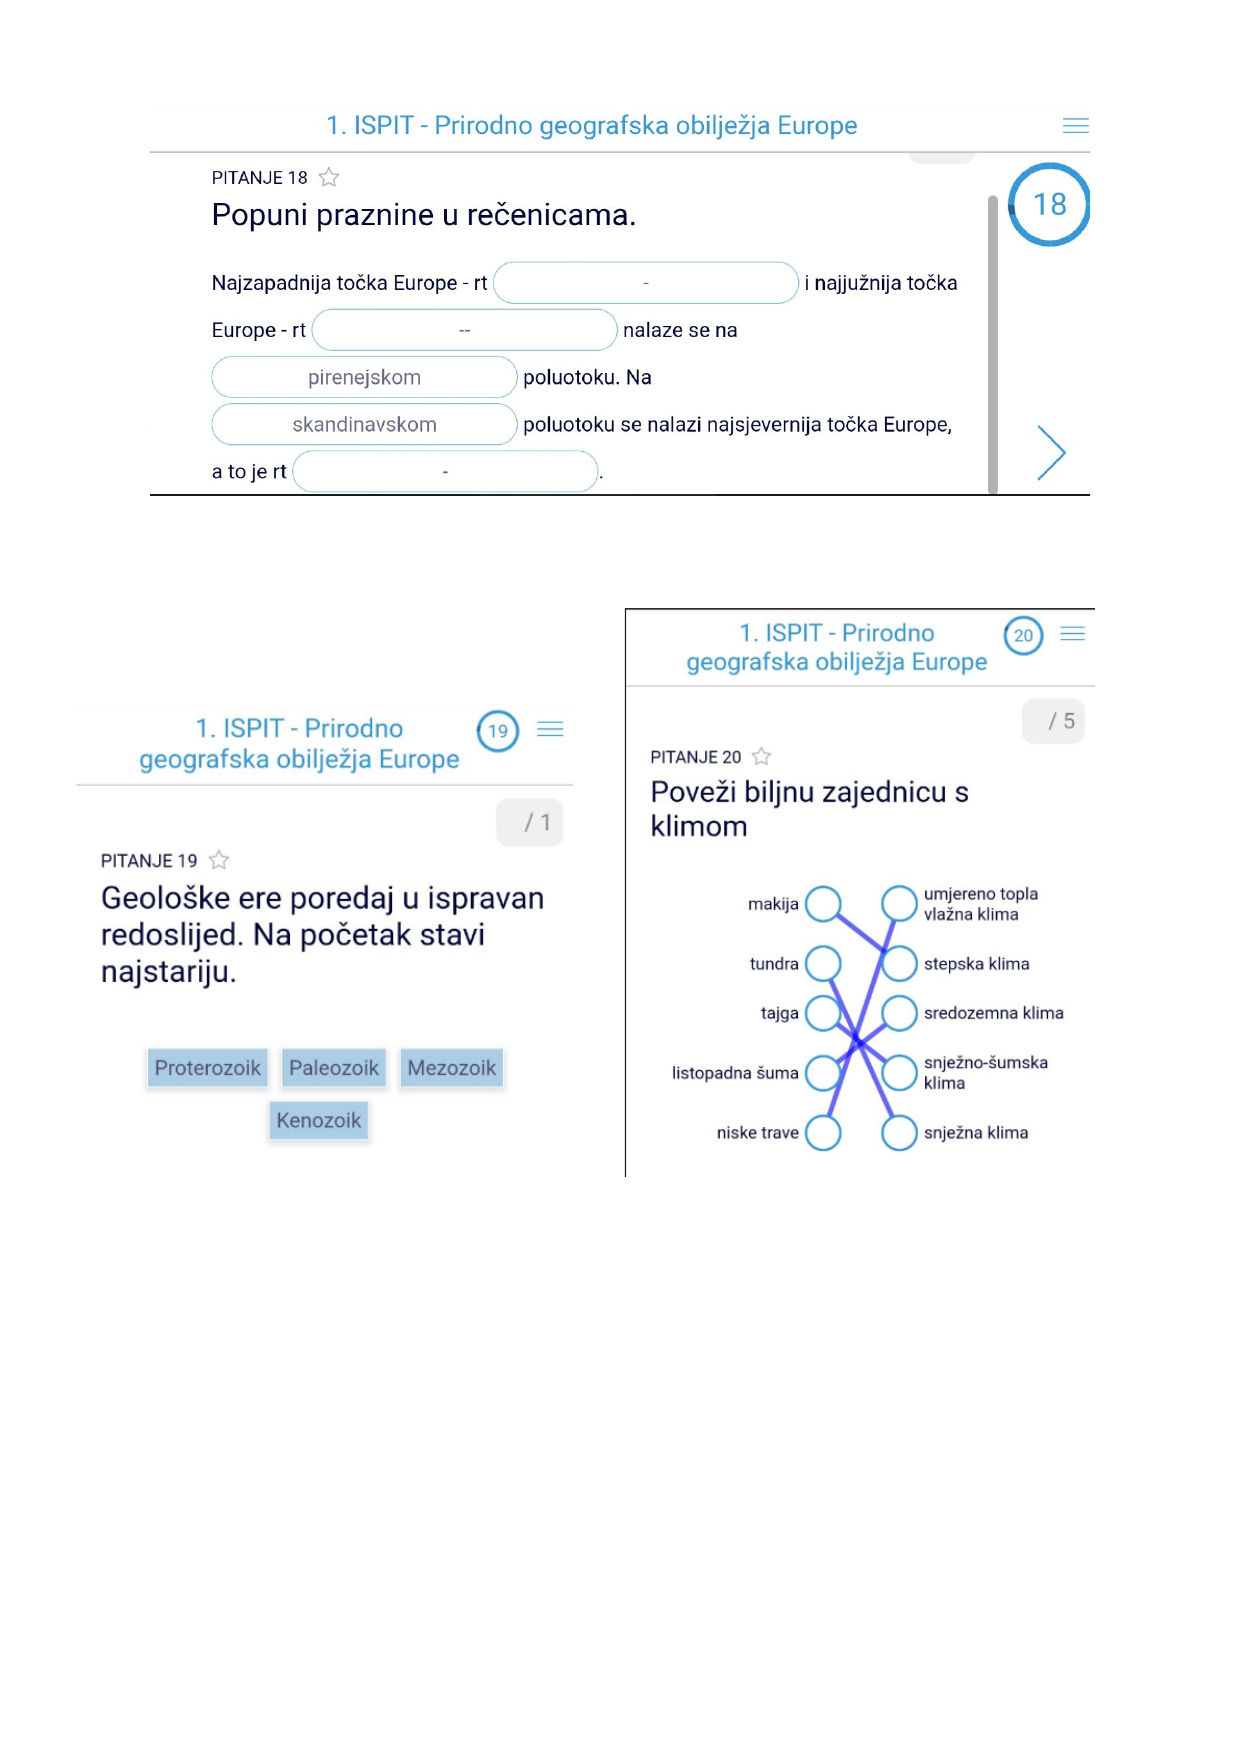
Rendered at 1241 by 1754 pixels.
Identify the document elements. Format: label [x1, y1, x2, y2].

picture [76, 704, 573, 1177]
picture [150, 103, 1091, 496]
picture [624, 608, 1095, 1177]
